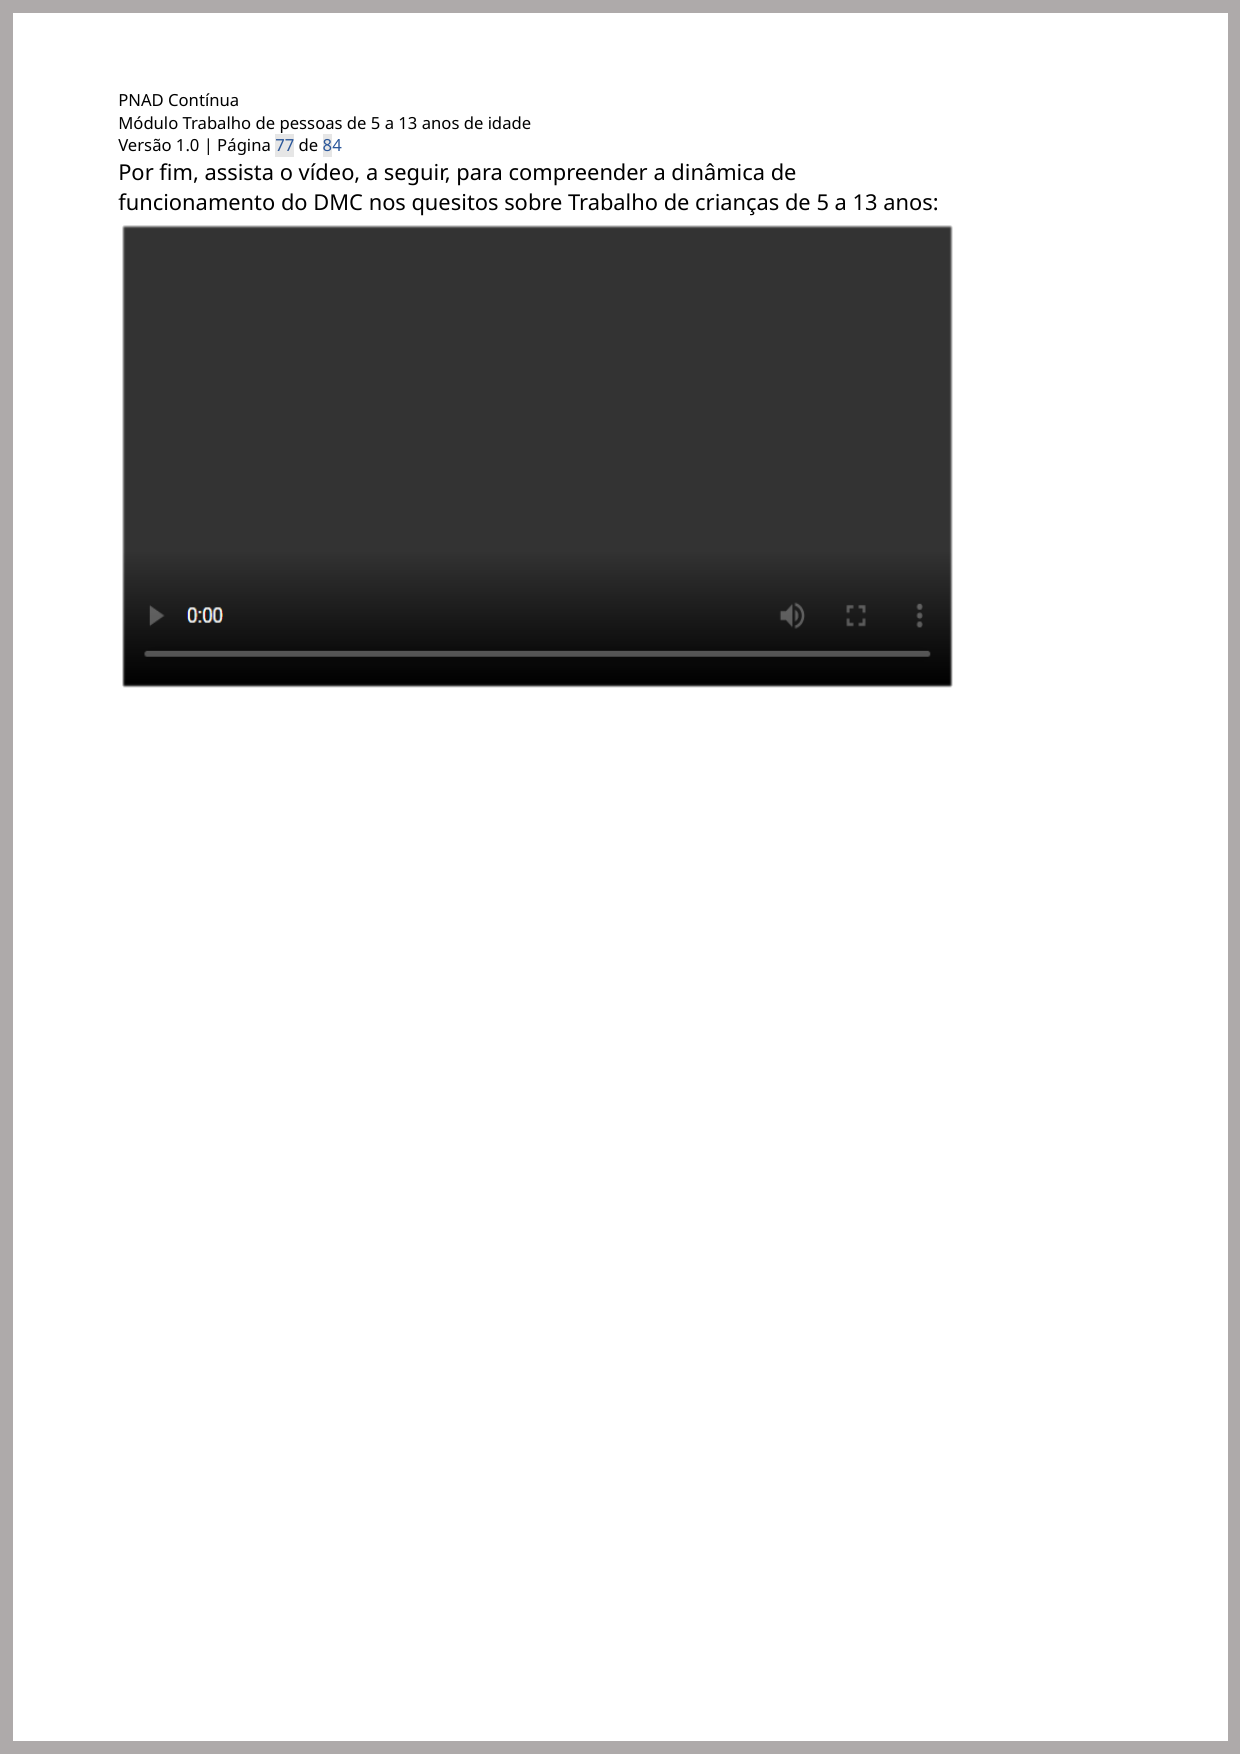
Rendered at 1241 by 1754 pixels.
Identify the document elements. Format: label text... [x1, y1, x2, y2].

picture [118, 216, 960, 698]
text Por fim, assista o vídeo, a seguir, para compreender a dinâmica de funcionamento do DMC nos quesitos sobre Trabalho de crianças de 5 a 13 anos: [118, 157, 959, 216]
